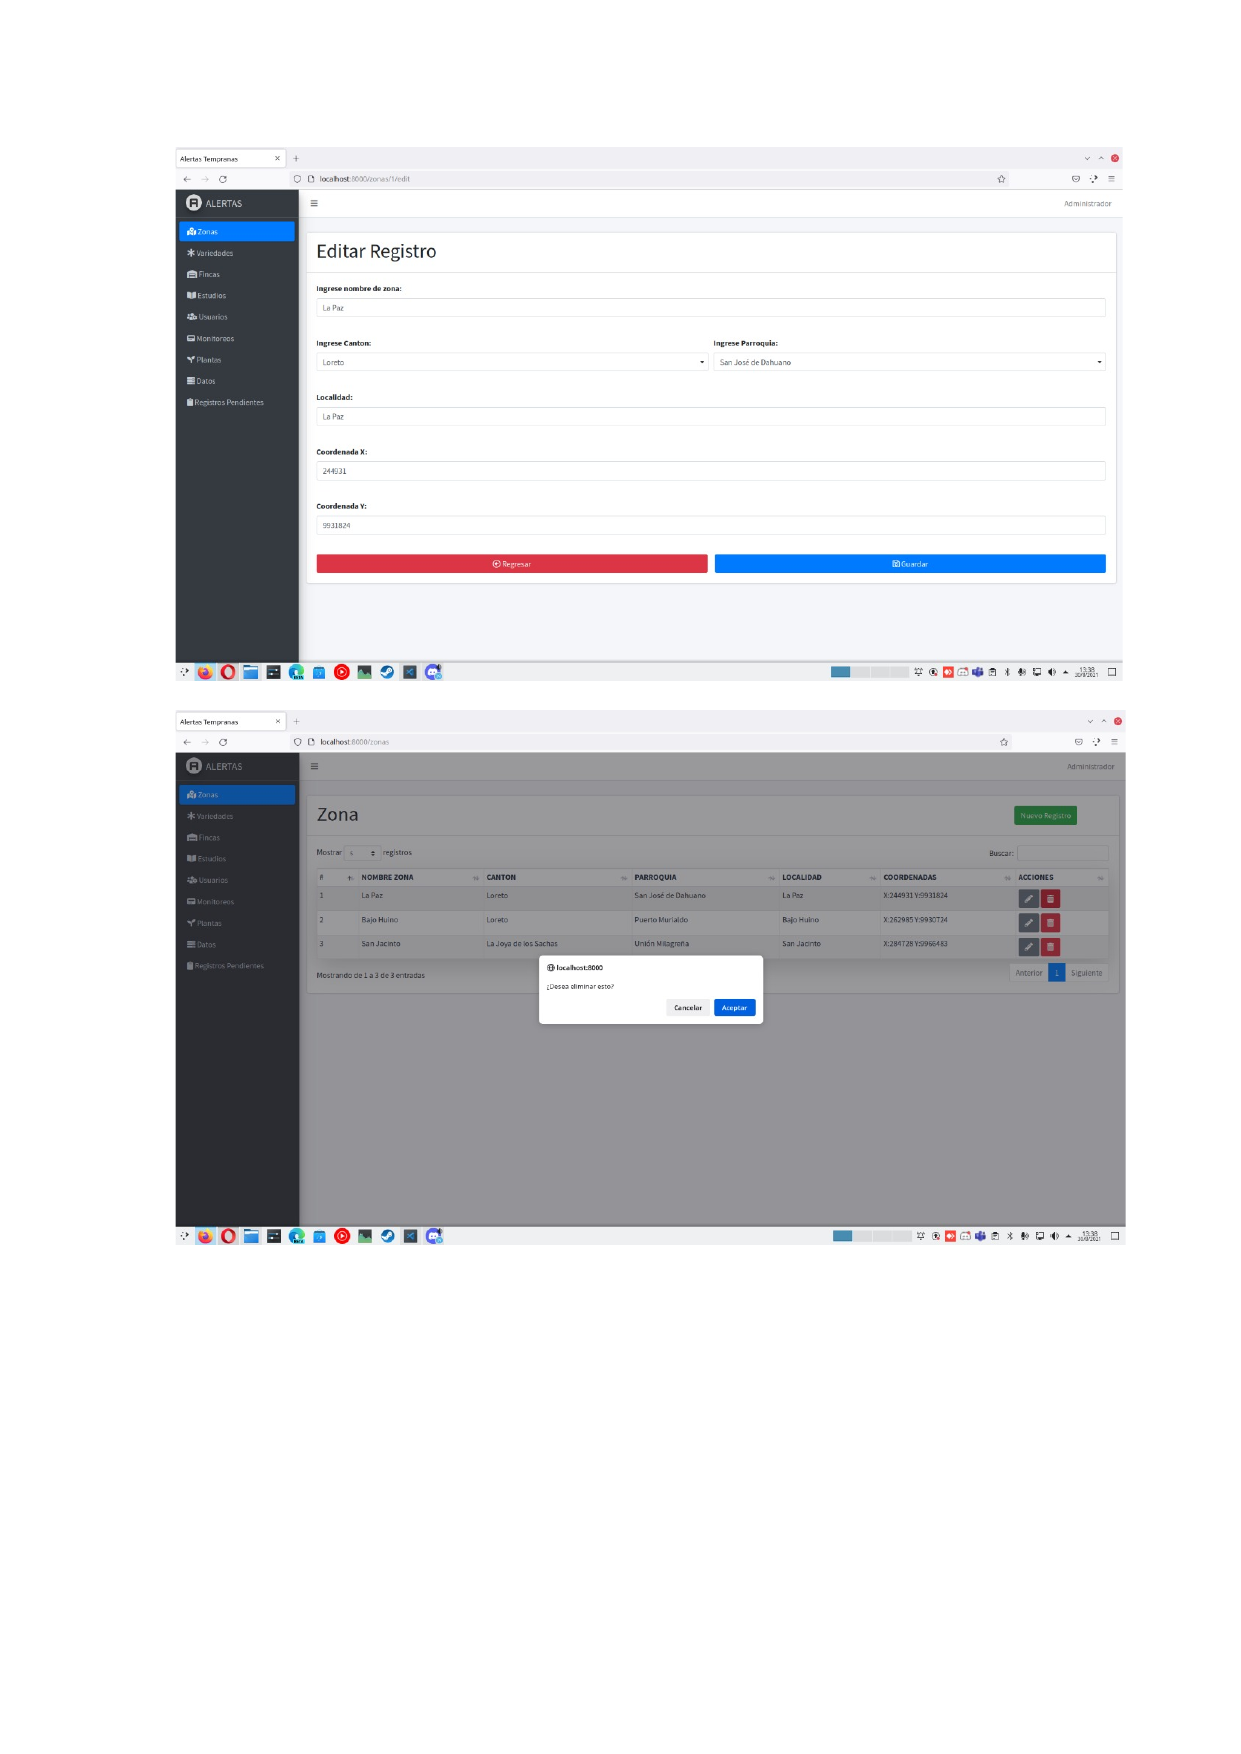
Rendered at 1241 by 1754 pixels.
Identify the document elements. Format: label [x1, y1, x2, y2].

picture [175, 147, 1123, 681]
picture [175, 710, 1126, 1245]
